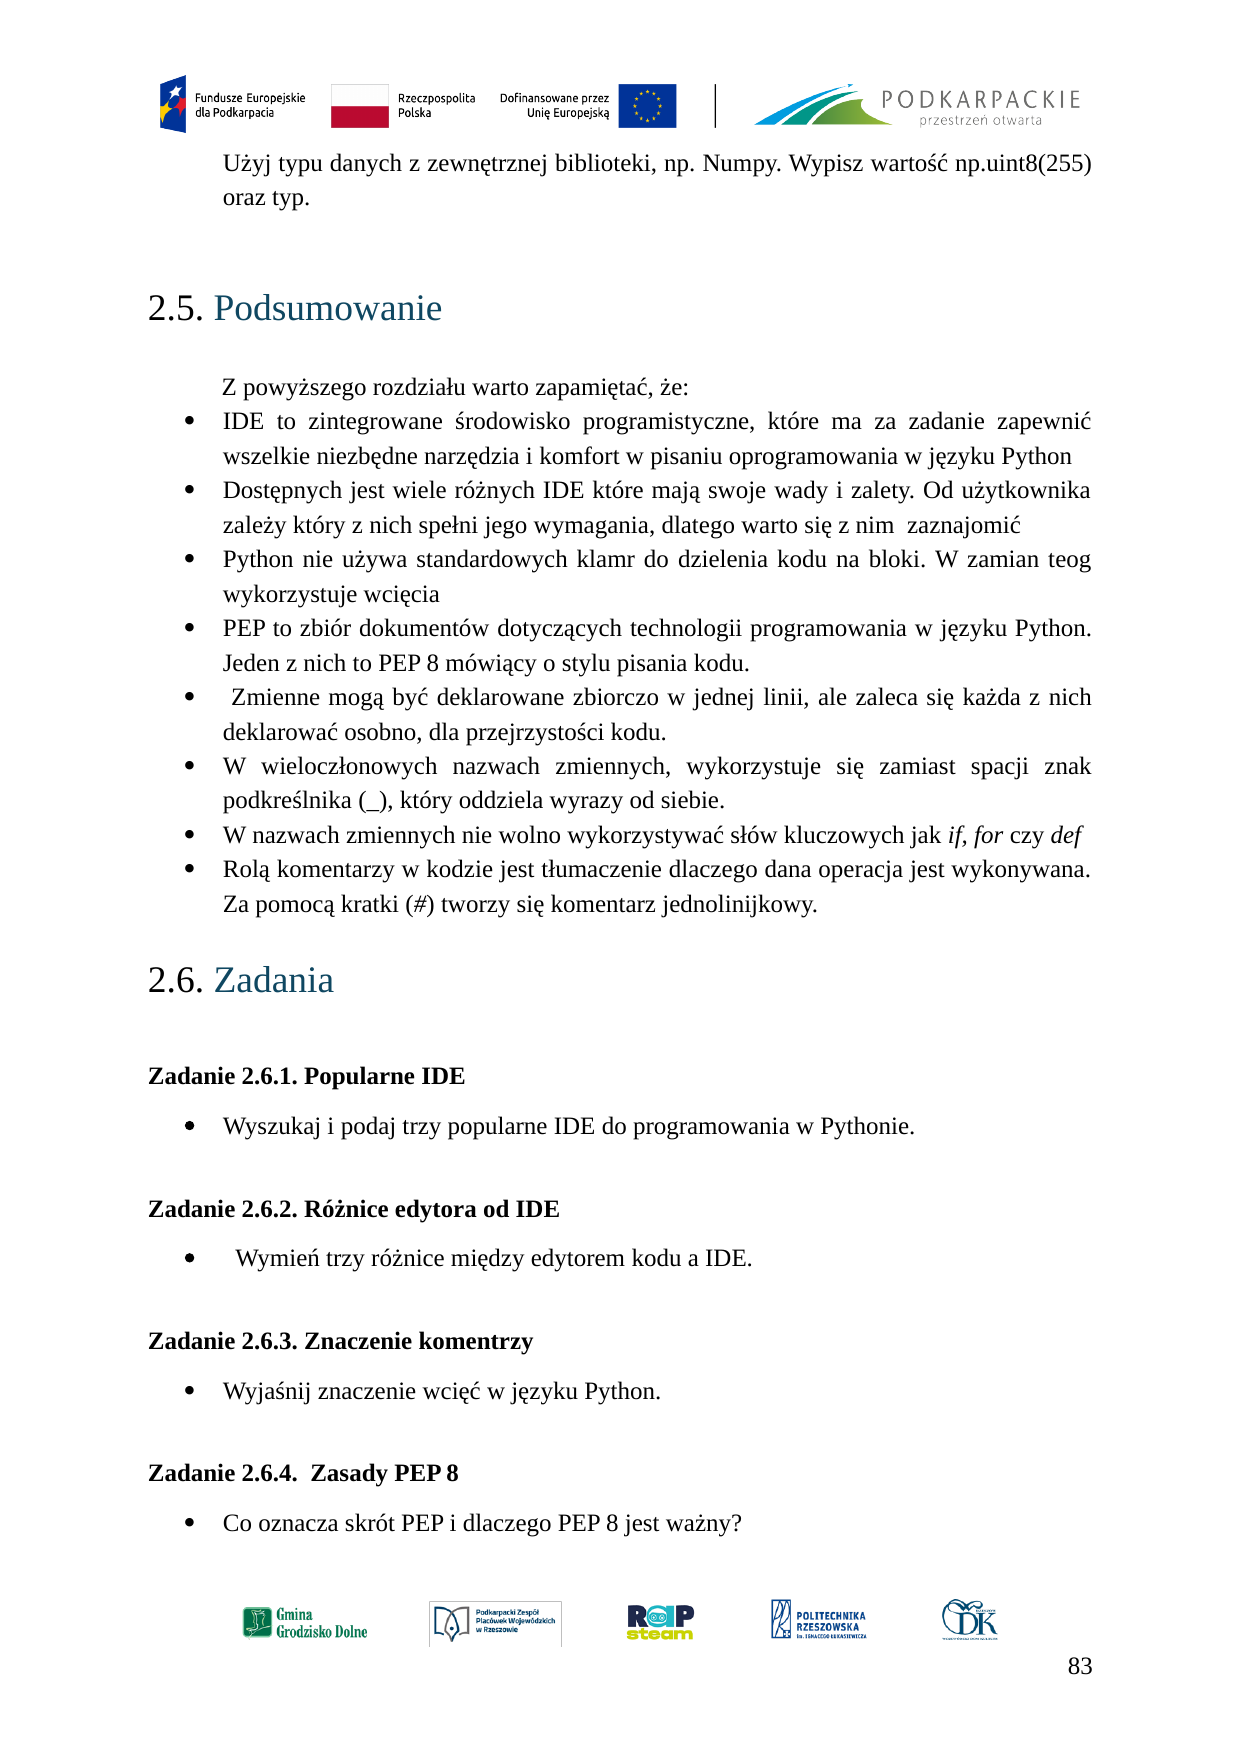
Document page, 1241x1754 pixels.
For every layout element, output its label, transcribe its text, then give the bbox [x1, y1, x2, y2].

list W wieloczłonowych nazwach zmiennych, wykorzystuje się zamiast spacji znak podkreślnika (_), który oddziela wyrazy od siebie. [185, 751, 1092, 814]
list Wyjaśnij znaczenie wcięć w języku Python. [185, 1376, 1092, 1404]
list IDE to zintegrowane środowisko programistyczne, które ma za zadanie zapewnić wszelkie niezbędne narzędzia i komfort w pisaniu oprogramowania w języku Python [185, 406, 1092, 469]
list Użyj typu danych z zewnętrznej biblioteki, np. Numpy. Wypisz wartość np.uint8(255) oraz typ. [223, 148, 1092, 211]
text Z powyższego rozdziału warto zapamiętać, że: [148, 372, 1092, 401]
list Co oznacza skrót PEP i dlaczego PEP 8 jest ważny? [185, 1508, 1092, 1537]
text Zadanie 2.6.4. Zasady PEP 8 [148, 1458, 1092, 1487]
list Python nie używa standardowych klamr do dzielenia kodu na bloki. W zamian teog wykorzystuje wcięcia [185, 544, 1092, 607]
list Wyszukaj i podaj trzy popularne IDE do programowania w Pythonie. [185, 1111, 1092, 1140]
list Wymień trzy różnice między edytorem kodu a IDE. [185, 1243, 1092, 1272]
list Dostępnych jest wiele różnych IDE które mają swoje wady i zalety. Od użytkownika zależy który z nich spełni jego wymagania, dlatego warto się z nim zaznajomić [185, 475, 1092, 538]
list PEP to zbiór dokumentów dotyczących technologii programowania w języku Python. Jeden z nich to PEP 8 mówiący o stylu pisania kodu. [185, 613, 1092, 676]
picture [147, 60, 1093, 148]
list W nazwach zmiennych nie wolno wykorzystywać słów kluczowych jak if, for czy def [185, 820, 1092, 849]
subtitle Podsumowanie [148, 286, 1092, 329]
text Zadanie 2.6.1. Popularne IDE [148, 1061, 1092, 1090]
list Rolą komentarzy w kodzie jest tłumaczenie dlaczego dana operacja jest wykonywana. Za pomocą kratki (#) tworzy się komentarz jednolinijkowy. [185, 854, 1092, 918]
picture [242, 1585, 998, 1652]
subtitle Zadania [148, 958, 1092, 1001]
text Zadanie 2.6.3. Znaczenie komentrzy [148, 1326, 1092, 1355]
list Zmienne mogą być deklarowane zbiorczo w jednej linii, ale zaleca się każda z nich deklarować osobno, dla przejrzystości kodu. [185, 682, 1092, 745]
text Zadanie 2.6.2. Różnice edytora od IDE [148, 1194, 1092, 1222]
